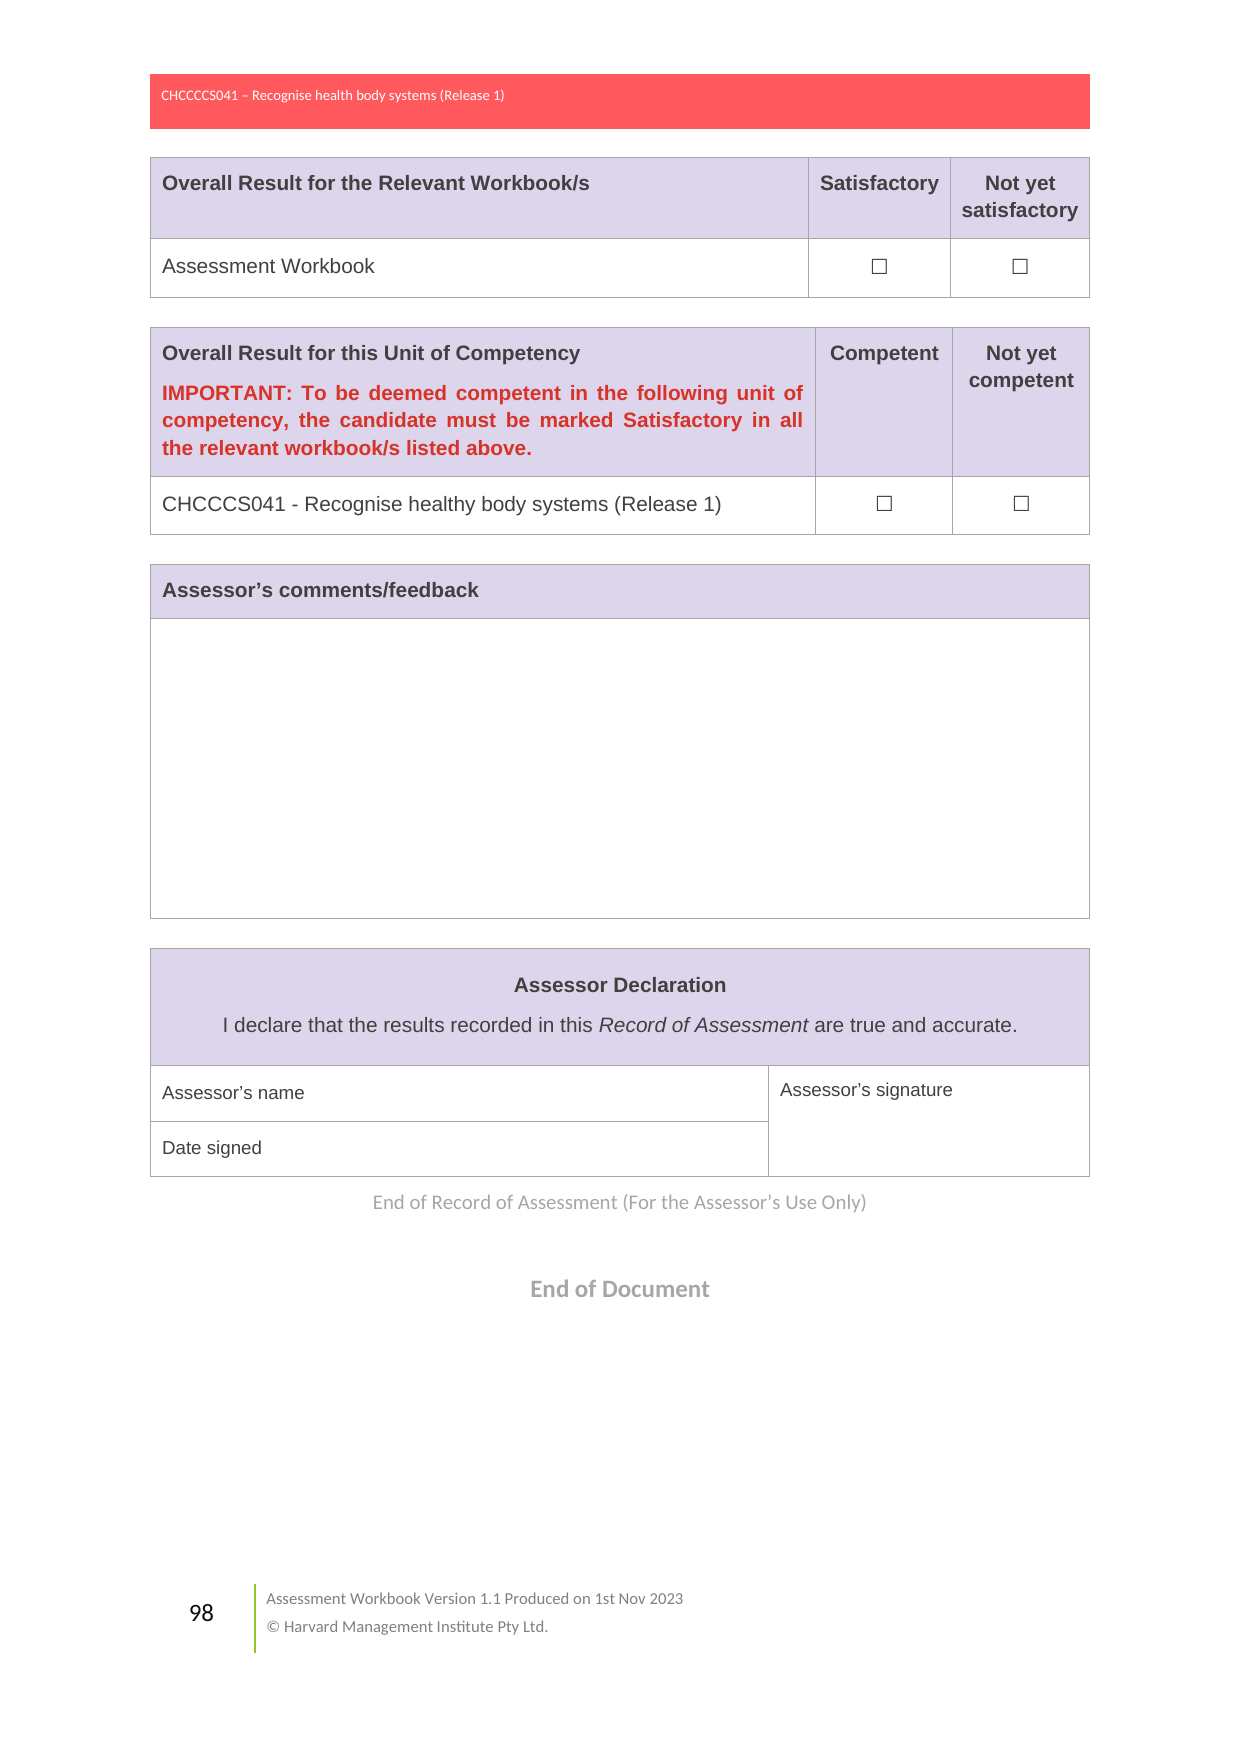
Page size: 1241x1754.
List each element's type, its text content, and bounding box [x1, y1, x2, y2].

table_cell [151, 619, 1089, 918]
table_header Satisfactory [809, 158, 950, 238]
table_cell Date signed [151, 1122, 768, 1176]
table_header Overall Result for the Relevant Workbook/s [151, 158, 808, 238]
table_cell Assessor’s name [151, 1066, 768, 1121]
table_header Not yet satisfactory [951, 158, 1089, 238]
table_header Not yet competent [953, 328, 1089, 476]
table_cell [951, 239, 1089, 297]
table_cell [809, 239, 950, 297]
table_header Assessor Declaration I declare that the results recorded in this Record of Assessment are true and accurate. [151, 949, 1089, 1065]
table_header Competent [816, 328, 952, 476]
text End of Record of Assessment (For the Assessor’s Use Only) [150, 1189, 1090, 1215]
table_cell CHCCCS041 - Recognise healthy body systems (Release 1) [151, 477, 815, 534]
table_cell [816, 477, 952, 534]
table_cell Assessor’s signature [769, 1066, 1089, 1176]
table_header Overall Result for this Unit of Competency IMPORTANT: To be deemed competent in the following unit of competency, the candidate must be marked Satisfactory in all the relevant workbook/s listed above. [151, 328, 815, 476]
table_cell Assessment Workbook [151, 239, 808, 297]
table_cell [953, 477, 1089, 534]
text End of Document [150, 1273, 1090, 1303]
table_header Assessor’s comments/feedback [151, 565, 1089, 618]
